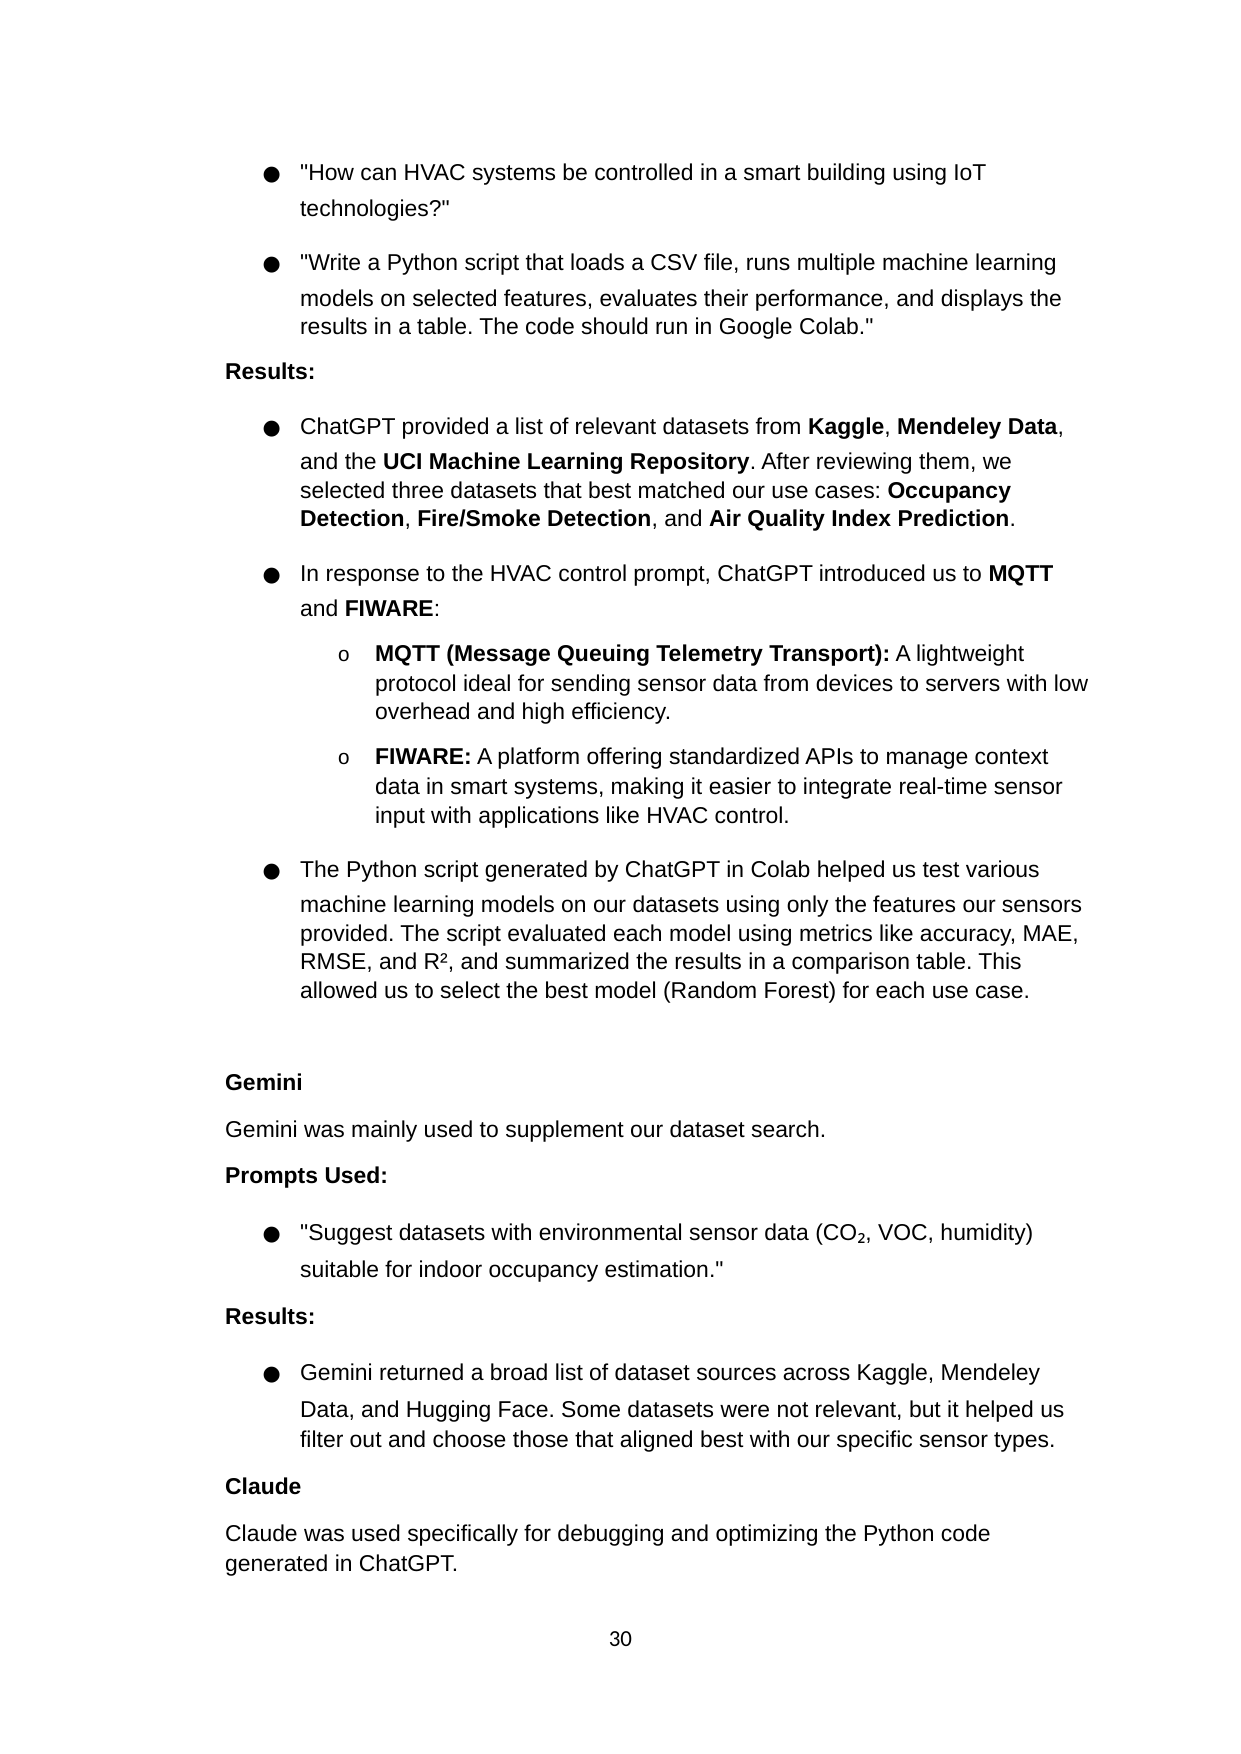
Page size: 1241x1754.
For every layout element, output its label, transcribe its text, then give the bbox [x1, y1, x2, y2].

list FIWARE: A platform offering standardized APIs to manage context data in smart systems, making it easier to integrate real-time sensor input with applications like HVAC control. [337, 743, 1090, 828]
text Gemini was mainly used to supplement our dataset search. [225, 1116, 1090, 1142]
text Claude [225, 1473, 1090, 1500]
list "How can HVAC systems be controlled in a smart building using IoT technologies?" [262, 150, 1090, 221]
text Results: [225, 358, 1090, 384]
text Prompts Used: [225, 1162, 1090, 1189]
list In response to the HVAC control prompt, ChatGPT introduced us to MQTT and FIWARE: [262, 550, 1090, 621]
text Claude was used specifically for debugging and optimizing the Python code generated in ChatGPT. [225, 1520, 1090, 1577]
list "Suggest datasets with environmental sensor data (CO₂, VOC, humidity) suitable for indoor occupancy estimation." [262, 1209, 1090, 1282]
text Gemini [225, 1069, 1090, 1095]
list ChatGPT provided a list of relevant datasets from Kaggle, Mendeley Data, and the UCI Machine Learning Repository. After reviewing them, we selected three datasets that best matched our use cases: Occupancy Detection, Fire/Smoke Detection, and Air Quality Index Prediction. [262, 403, 1090, 531]
list Gemini returned a broad list of dataset sources across Kaggle, Mendeley Data, and Hugging Face. Some datasets were not relevant, but it helped us filter out and choose those that aligned best with our specific sensor types. [262, 1350, 1090, 1453]
list The Python script generated by ChatGPT in Colab helped us test various machine learning models on our datasets using only the features our sensors provided. The script evaluated each model using metrics like accuracy, MAE, RMSE, and R², and summarized the results in a comparison table. This allowed us to select the best model (Random Forest) for each use case. [262, 847, 1090, 1003]
list "Write a Python script that loads a CSV file, runs multiple machine learning models on selected features, evaluates their performance, and displays the results in a table. The code should run in Google Colab." [262, 240, 1090, 339]
text Results: [225, 1303, 1090, 1329]
list MQTT (Message Queuing Telemetry Transport): A lightweight protocol ideal for sending sensor data from devices to servers with low overhead and high efficiency. [337, 640, 1090, 724]
